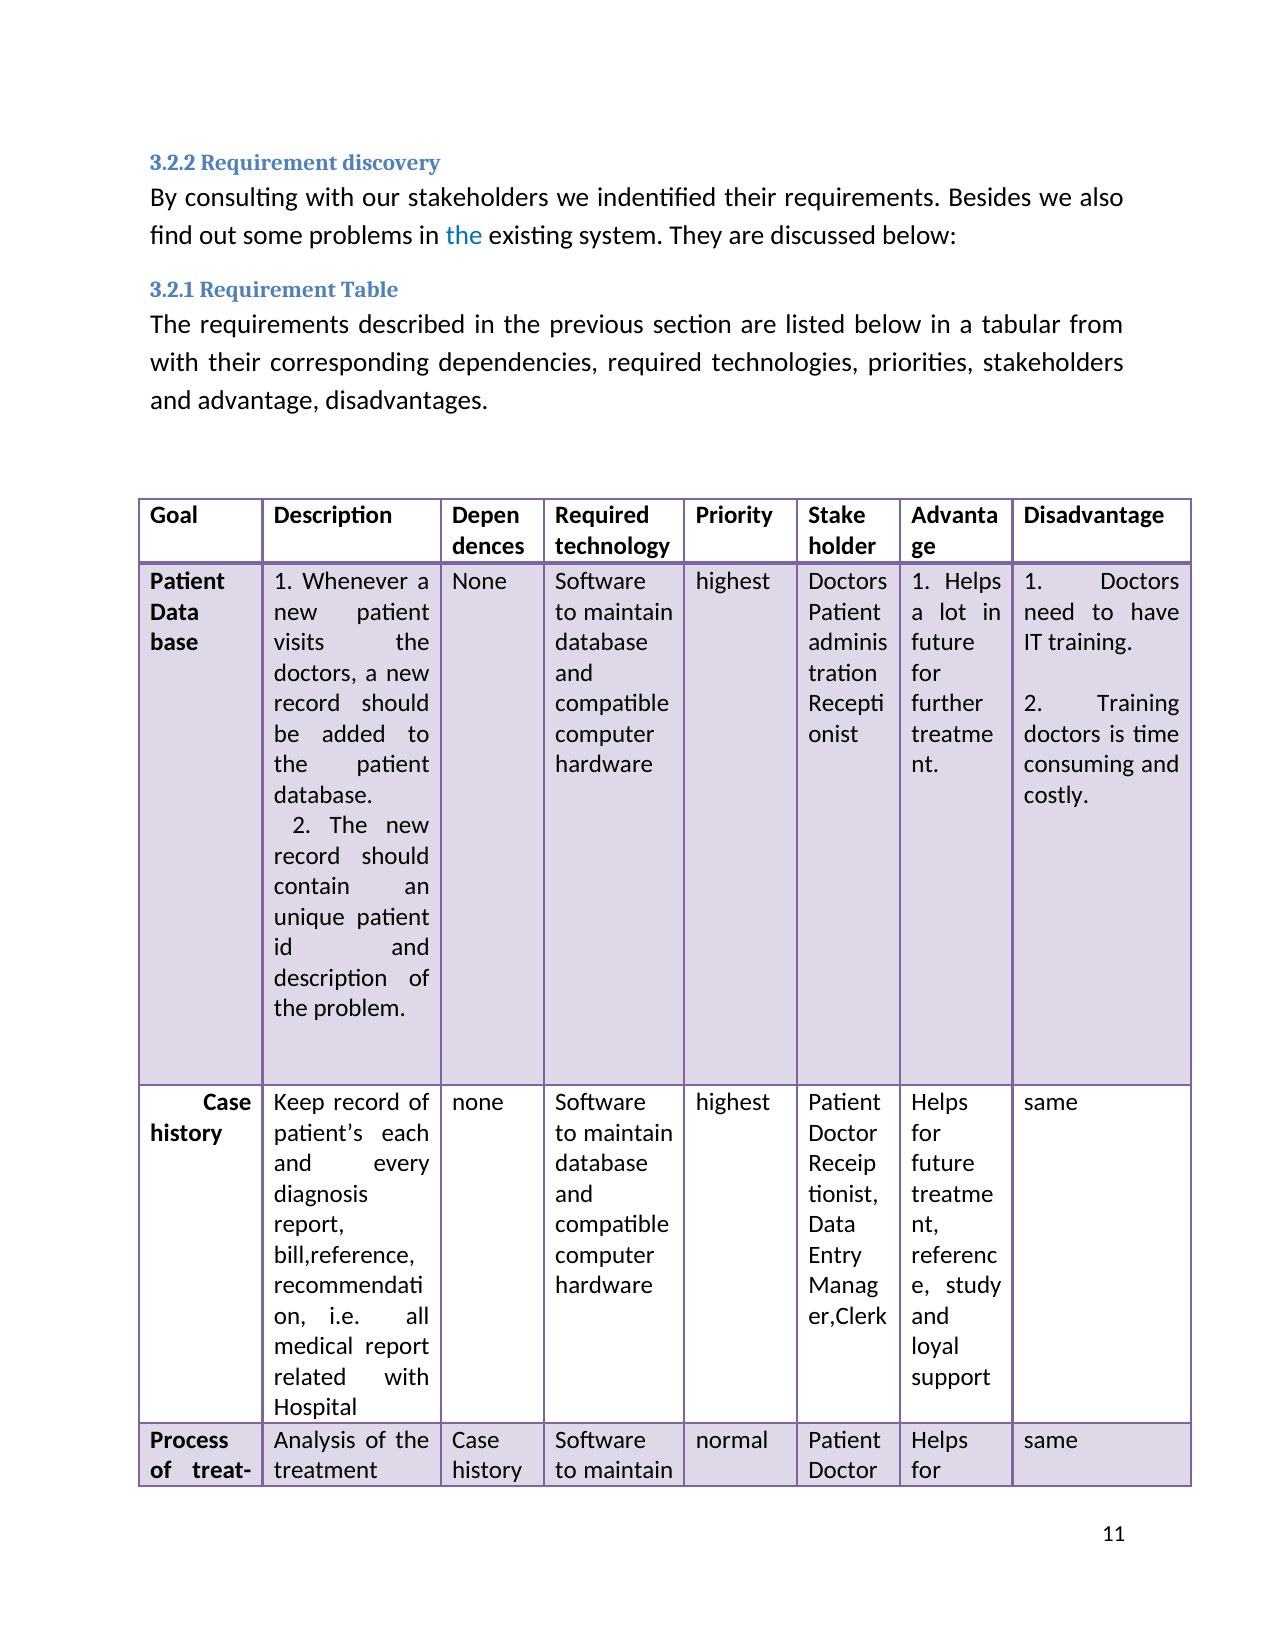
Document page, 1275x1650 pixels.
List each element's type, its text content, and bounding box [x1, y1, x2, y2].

table_header Goal [140, 500, 261, 561]
table_header Advantage [901, 500, 1011, 561]
table_header Stake holder [798, 500, 899, 561]
table_cell Keep record of patient’s each and every diagnosis report, bill,reference, recommendation, i.e. all medical report related with Hospital [264, 1086, 440, 1422]
table_header Priority [685, 500, 796, 561]
table_cell normal [685, 1424, 796, 1485]
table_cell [140, 1424, 261, 1485]
text The requirements described in the previous section are listed below in a tabular from with their corresponding dependencies, required technologies, priorities, stakeholders and advantage, disadvantages. [150, 307, 1125, 416]
subtitle 3.2.2 Requirement discovery [150, 150, 1125, 176]
table_cell same [1014, 1424, 1190, 1485]
table_header Description [264, 500, 440, 561]
table_header Required technology [545, 500, 683, 561]
table_cell Patient Doctor Receiptionist, Data Entry Manager,Clerk [798, 1086, 899, 1422]
table_cell Software to maintain database and compatible computer hardware [545, 565, 683, 1084]
table_cell Software to maintain database and compatible computer hardware [545, 1086, 683, 1422]
table_cell same [1014, 1086, 1190, 1422]
table_cell Patient Data base [140, 565, 261, 1084]
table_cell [798, 1424, 899, 1485]
table_cell Case history [140, 1086, 261, 1422]
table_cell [442, 1424, 543, 1485]
table_cell None [442, 565, 543, 1084]
table_cell highest [685, 1086, 796, 1422]
table_cell Helps for future treatment, reference, study and loyal support [901, 1086, 1011, 1422]
subtitle 3.2.1 Requirement Table [150, 277, 1125, 303]
table_cell none [442, 1086, 543, 1422]
table_cell highest [685, 565, 796, 1084]
table_cell 1. Doctors need to have IT training. 2. Training doctors is time consuming and costly. [1014, 565, 1190, 1084]
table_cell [901, 1424, 1011, 1485]
table_header Disadvantage [1014, 500, 1190, 561]
text By consulting with our stakeholders we indentified their requirements. Besides we also find out some problems in the existing system. They are discussed below: [150, 180, 1125, 251]
table_cell 1. Helps a lot in future for further treatment. [901, 565, 1011, 1084]
table_cell Doctors Patient administration Receptionist [798, 565, 899, 1084]
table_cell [264, 1424, 440, 1485]
table_header Dependences [442, 500, 543, 561]
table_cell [545, 1424, 683, 1485]
table_cell 1. Whenever a new patient visits the doctors, a new record should be added to the patient database. 2. The new record should contain an unique patient id and description of the problem. [264, 565, 440, 1084]
